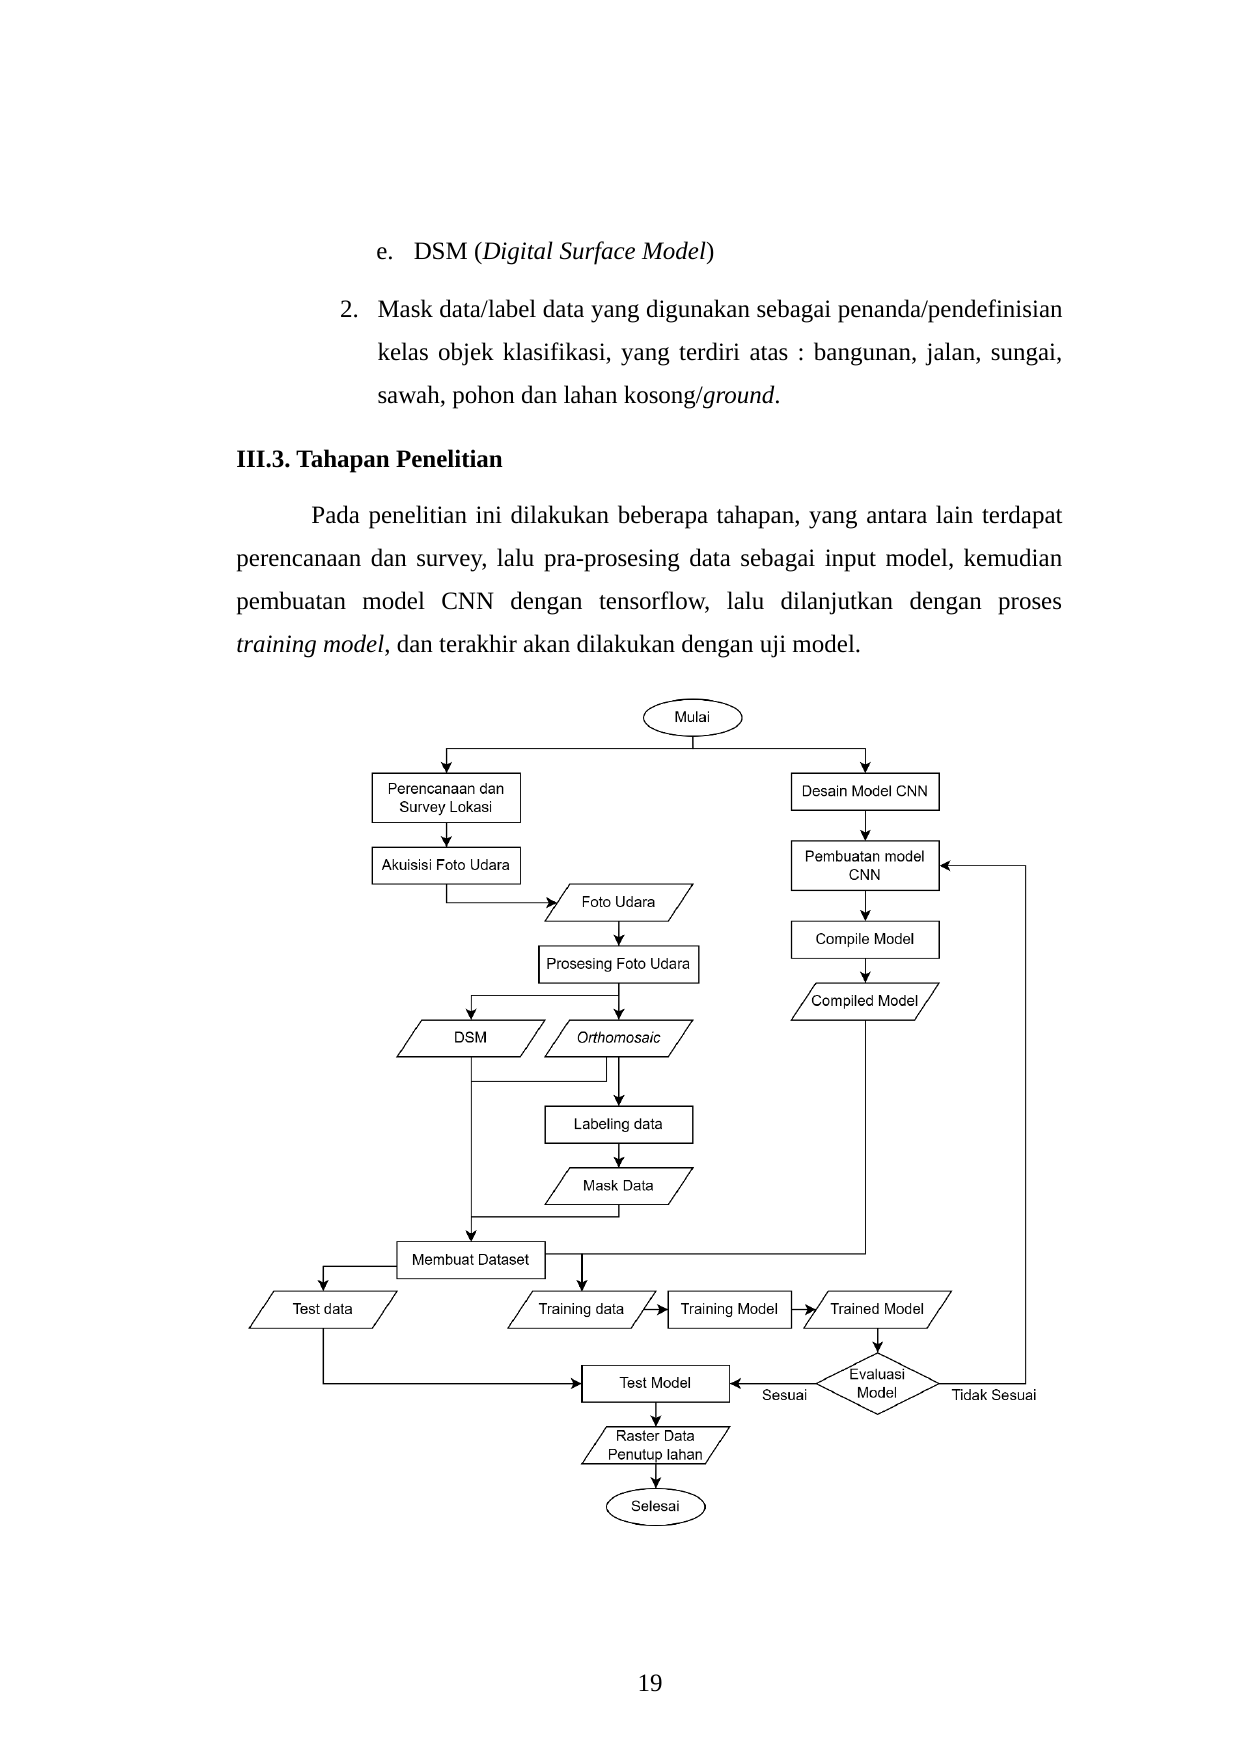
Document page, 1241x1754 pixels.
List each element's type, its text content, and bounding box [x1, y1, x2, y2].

subtitle III.3. Tahapan Penelitian [236, 444, 1063, 473]
picture [236, 686, 1063, 1538]
list DSM (Digital Surface Model) [376, 236, 1063, 265]
text Pada penelitian ini dilakukan beberapa tahapan, yang antara lain terdapat perencanaan dan survey, lalu pra-prosesing data sebagai input model, kemudian pembuatan model CNN dengan tensorflow, lalu dilanjutkan dengan proses training model, dan terakhir akan dilakukan dengan uji model. [236, 500, 1063, 658]
list Mask data/label data yang digunakan sebagai penanda/pendefinisian kelas objek klasifikasi, yang terdiri atas : bangunan, jalan, sungai, sawah, pohon dan lahan kosong/ground. [340, 294, 1063, 409]
